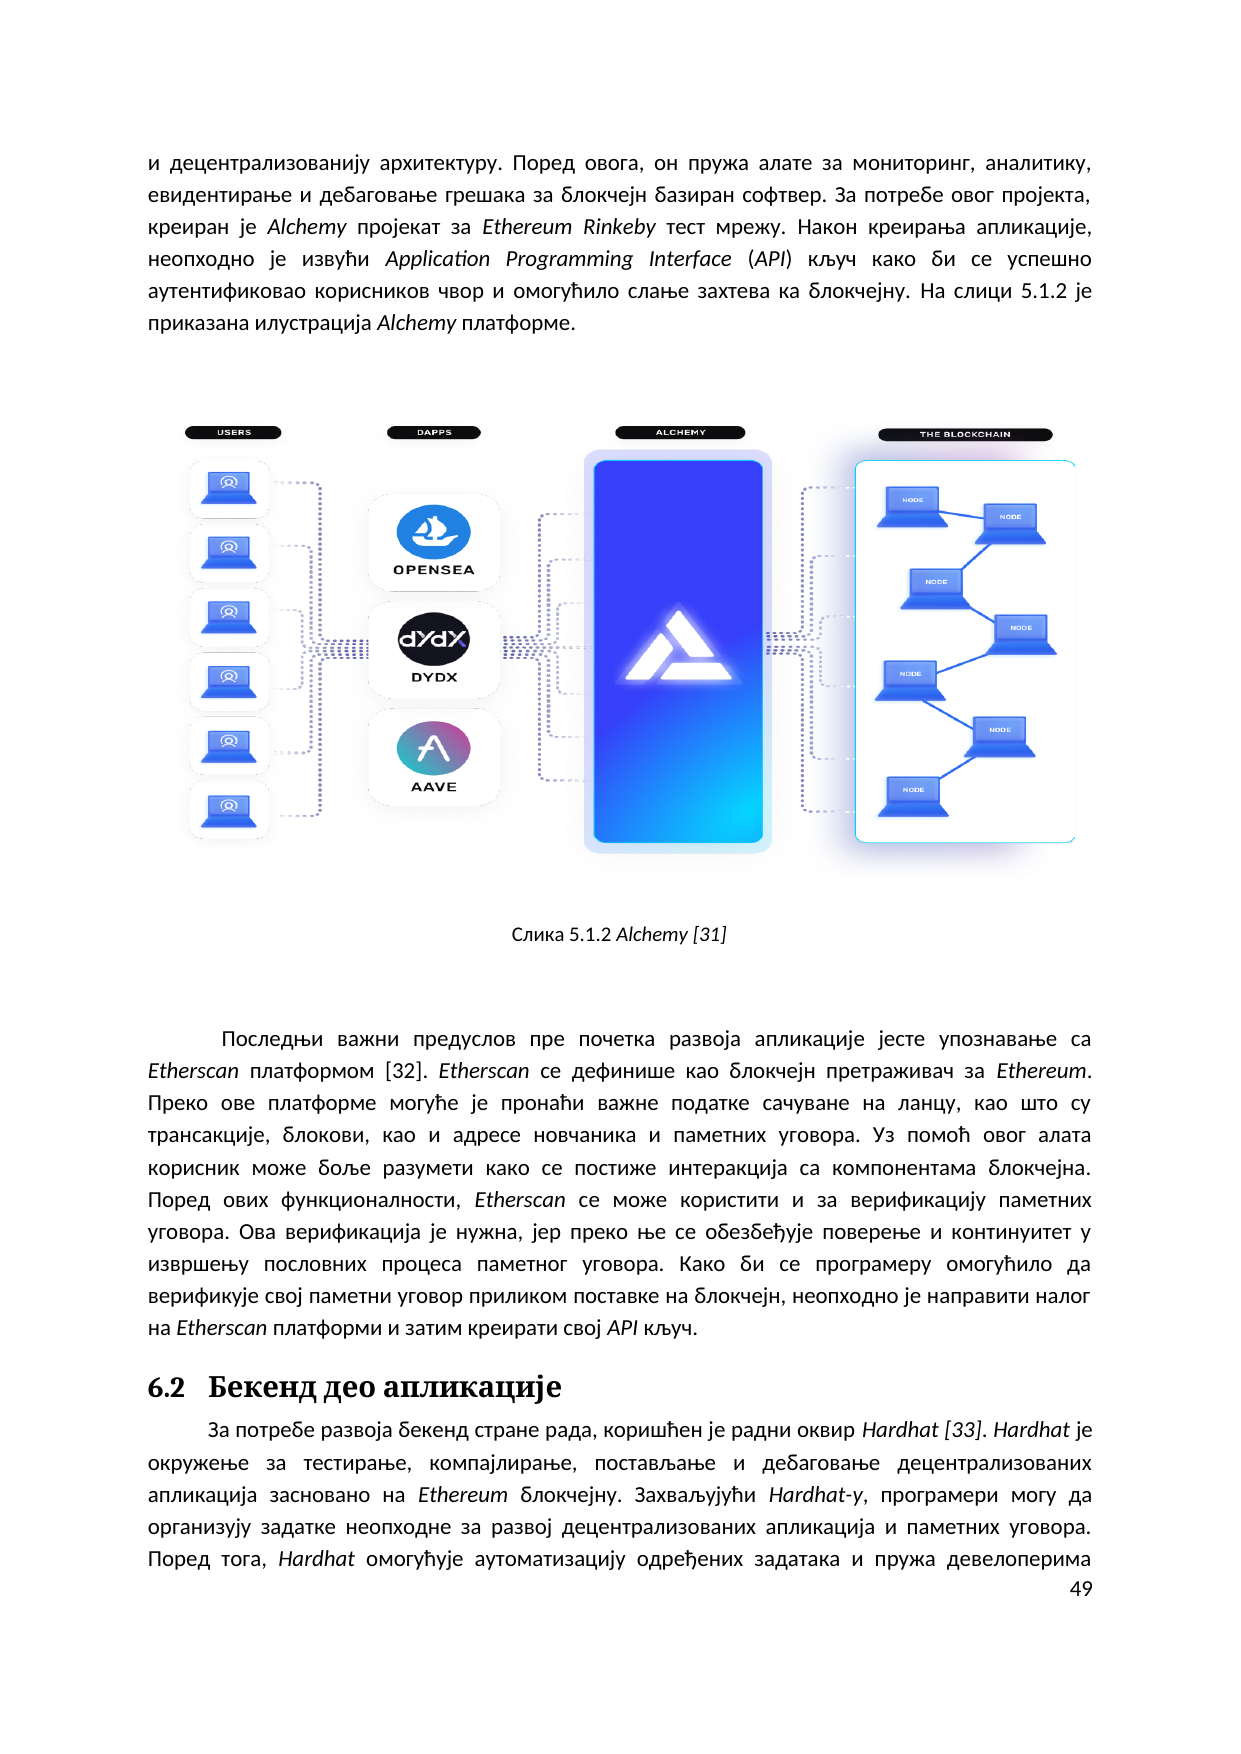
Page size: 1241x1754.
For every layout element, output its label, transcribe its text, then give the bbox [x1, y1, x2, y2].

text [148, 1416, 1093, 1572]
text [148, 148, 1093, 337]
subtitle Бекенд део апликације [148, 1371, 1093, 1404]
text Слика 5.1.2 Alchemy [31] [148, 921, 1093, 946]
text Последњи важни предуслов пре почетка развоја апликације јесте упознавање са Etherscan платформом [32]. Etherscan се дефинише као блокчејн претраживач за Ethereum. Преко ове платформе могуће је пронаћи важне податке сачуване на ланцу, као што су трансакције, блокови, као и адресе новчаника и паметних уговора. Уз помоћ овог алата корисник може боље разумети како се постиже интеракција са компонентама блокчејна. Поред ових функционалности, Etherscan се може користити и за верификацију паметних уговора. Ова верификација је нужна, јер преко ње се обезбеђује поверење и континуитет у извршењу пословних процеса паметног уговора. Како би се програмеру омогућило да верификује свој паметни уговор приликом поставке на блокчејн, неопходно је направити налог на Etherscan платформи и затим креирати свој API кључ. [148, 1024, 1093, 1342]
picture [165, 414, 1076, 896]
